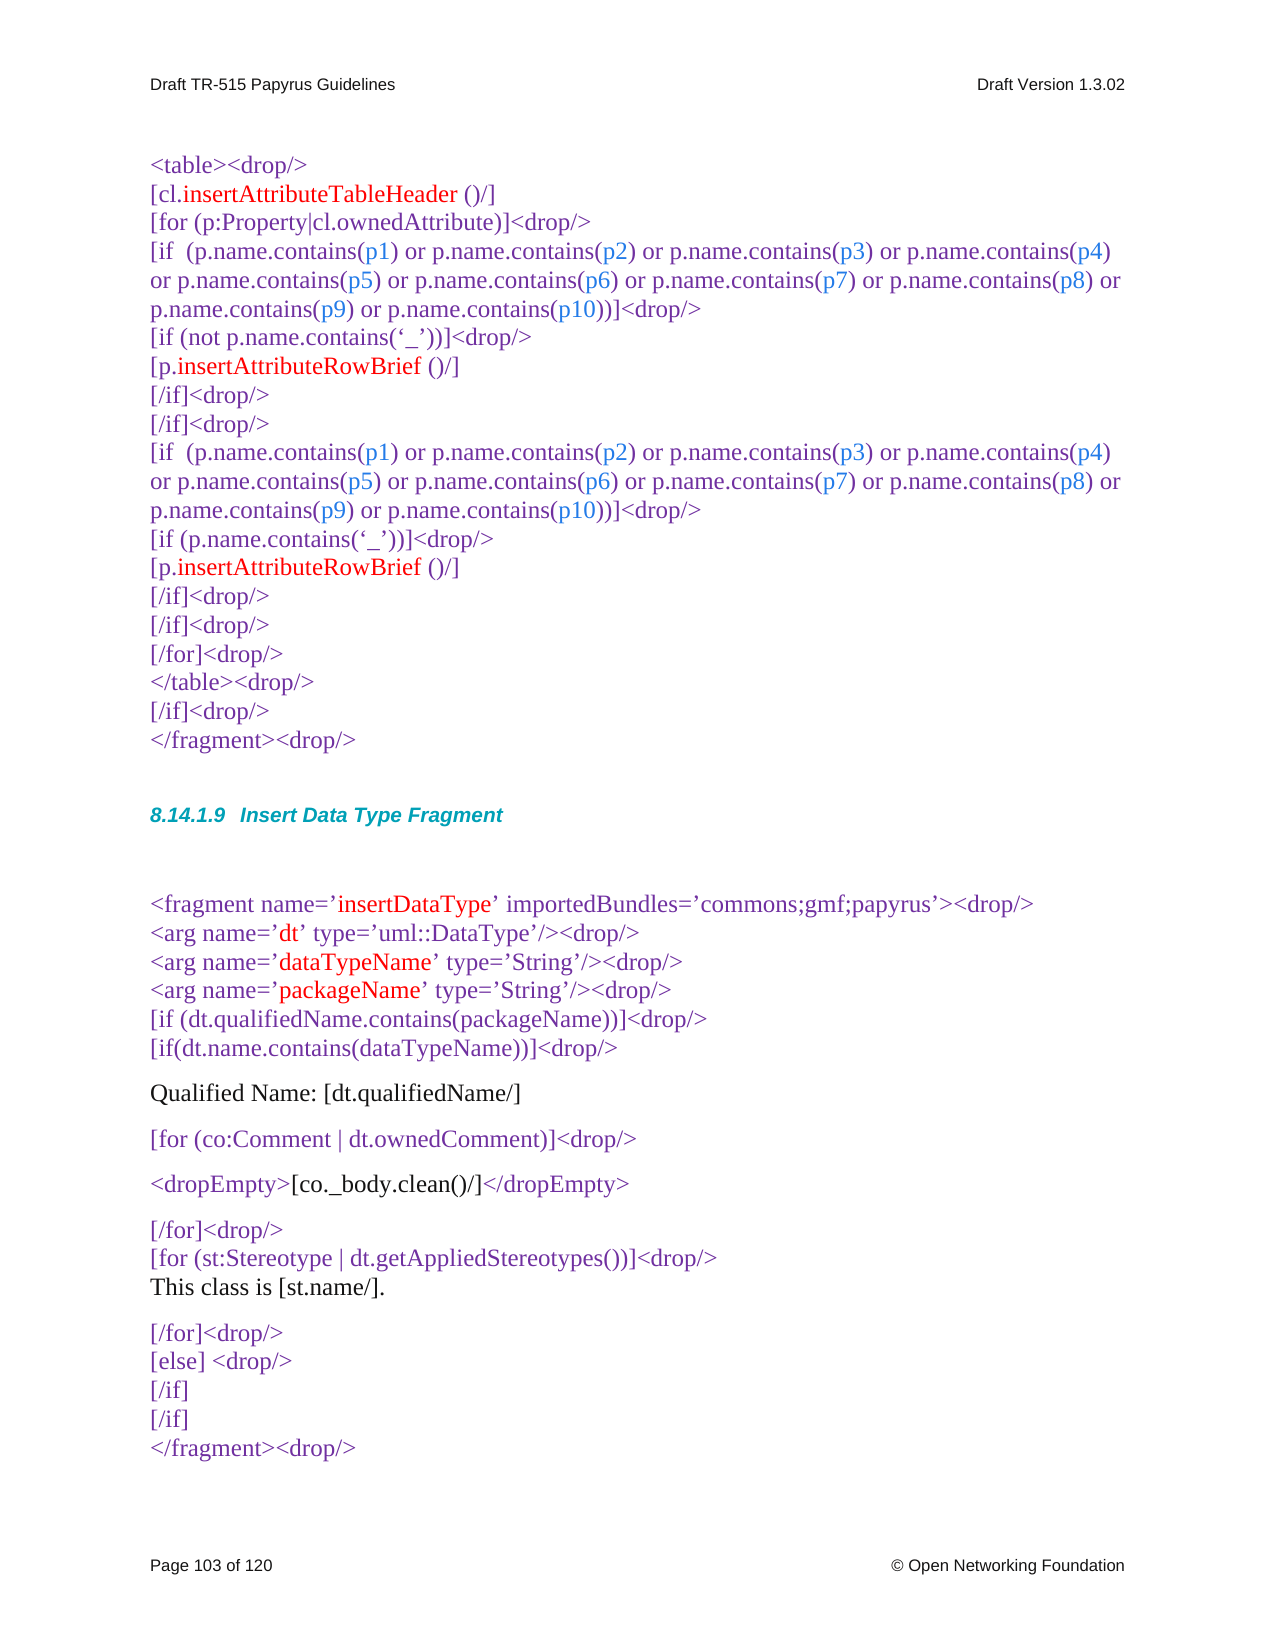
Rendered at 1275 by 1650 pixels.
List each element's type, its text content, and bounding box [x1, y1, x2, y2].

text [/for]<drop/> [150, 639, 1125, 667]
text [for (co:Comment | dt.ownedComment)]<drop/> [150, 1124, 1125, 1153]
text [/if]<drop/> [150, 610, 1125, 639]
text [if (p.name.contains(‘_’))]<drop/> [150, 524, 1125, 552]
text [/for]<drop/> [for (st:Stereotype | dt.getAppliedStereotypes())]<drop/> This class is [st.name/]. [150, 1215, 1125, 1301]
text [/if]<drop/> [150, 380, 1125, 409]
text [/if]<drop/> [150, 581, 1125, 610]
text </table><drop/> [150, 667, 1125, 696]
text </fragment><drop/> [150, 725, 1125, 754]
text [/for]<drop/> [else] <drop/> [/if] [/if] </fragment><drop/> [150, 1318, 1125, 1461]
text [p.insertAttributeRowBrief ()/] [150, 351, 1125, 380]
text [if (p.name.contains(p1) or p.name.contains(p2) or p.name.contains(p3) or p.name.contains(p4) or p.name.contains(p5) or p.name.contains(p6) or p.name.contains(p7) or p.name.contains(p8) or p.name.contains(p9) or p.name.contains(p10))]<drop/> [150, 236, 1125, 322]
text [/if]<drop/> [150, 409, 1125, 437]
text Qualified Name: [dt.qualifiedName/] [150, 1078, 1125, 1107]
text [if (p.name.contains(p1) or p.name.contains(p2) or p.name.contains(p3) or p.name.contains(p4) or p.name.contains(p5) or p.name.contains(p6) or p.name.contains(p7) or p.name.contains(p8) or p.name.contains(p9) or p.name.contains(p10))]<drop/> [150, 437, 1125, 524]
text [for (p:Property|cl.ownedAttribute)]<drop/> [150, 207, 1125, 236]
text <dropEmpty>[co._body.clean()/]</dropEmpty> [150, 1169, 1125, 1198]
text <fragment name=’insertDataType’ importedBundles=’commons;gmf;papyrus’><drop/> <arg name=’dt’ type=’uml::DataType’/><drop/> <arg name=’dataTypeName’ type=’String’/><drop/> <arg name=’packageName’ type=’String’/><drop/> [if (dt.qualifiedName.contains(packageName))]<drop/> [if(dt.name.contains(dataTypeName))]<drop/> [150, 889, 1125, 1062]
text <table><drop/> [150, 150, 1125, 179]
subtitle Insert Data Type Fragment [150, 803, 1125, 827]
text [if (not p.name.contains(‘_’))]<drop/> [150, 322, 1125, 351]
text [cl.insertAttributeTableHeader ()/] [150, 179, 1125, 207]
text [p.insertAttributeRowBrief ()/] [150, 552, 1125, 581]
text [/if]<drop/> [150, 696, 1125, 725]
